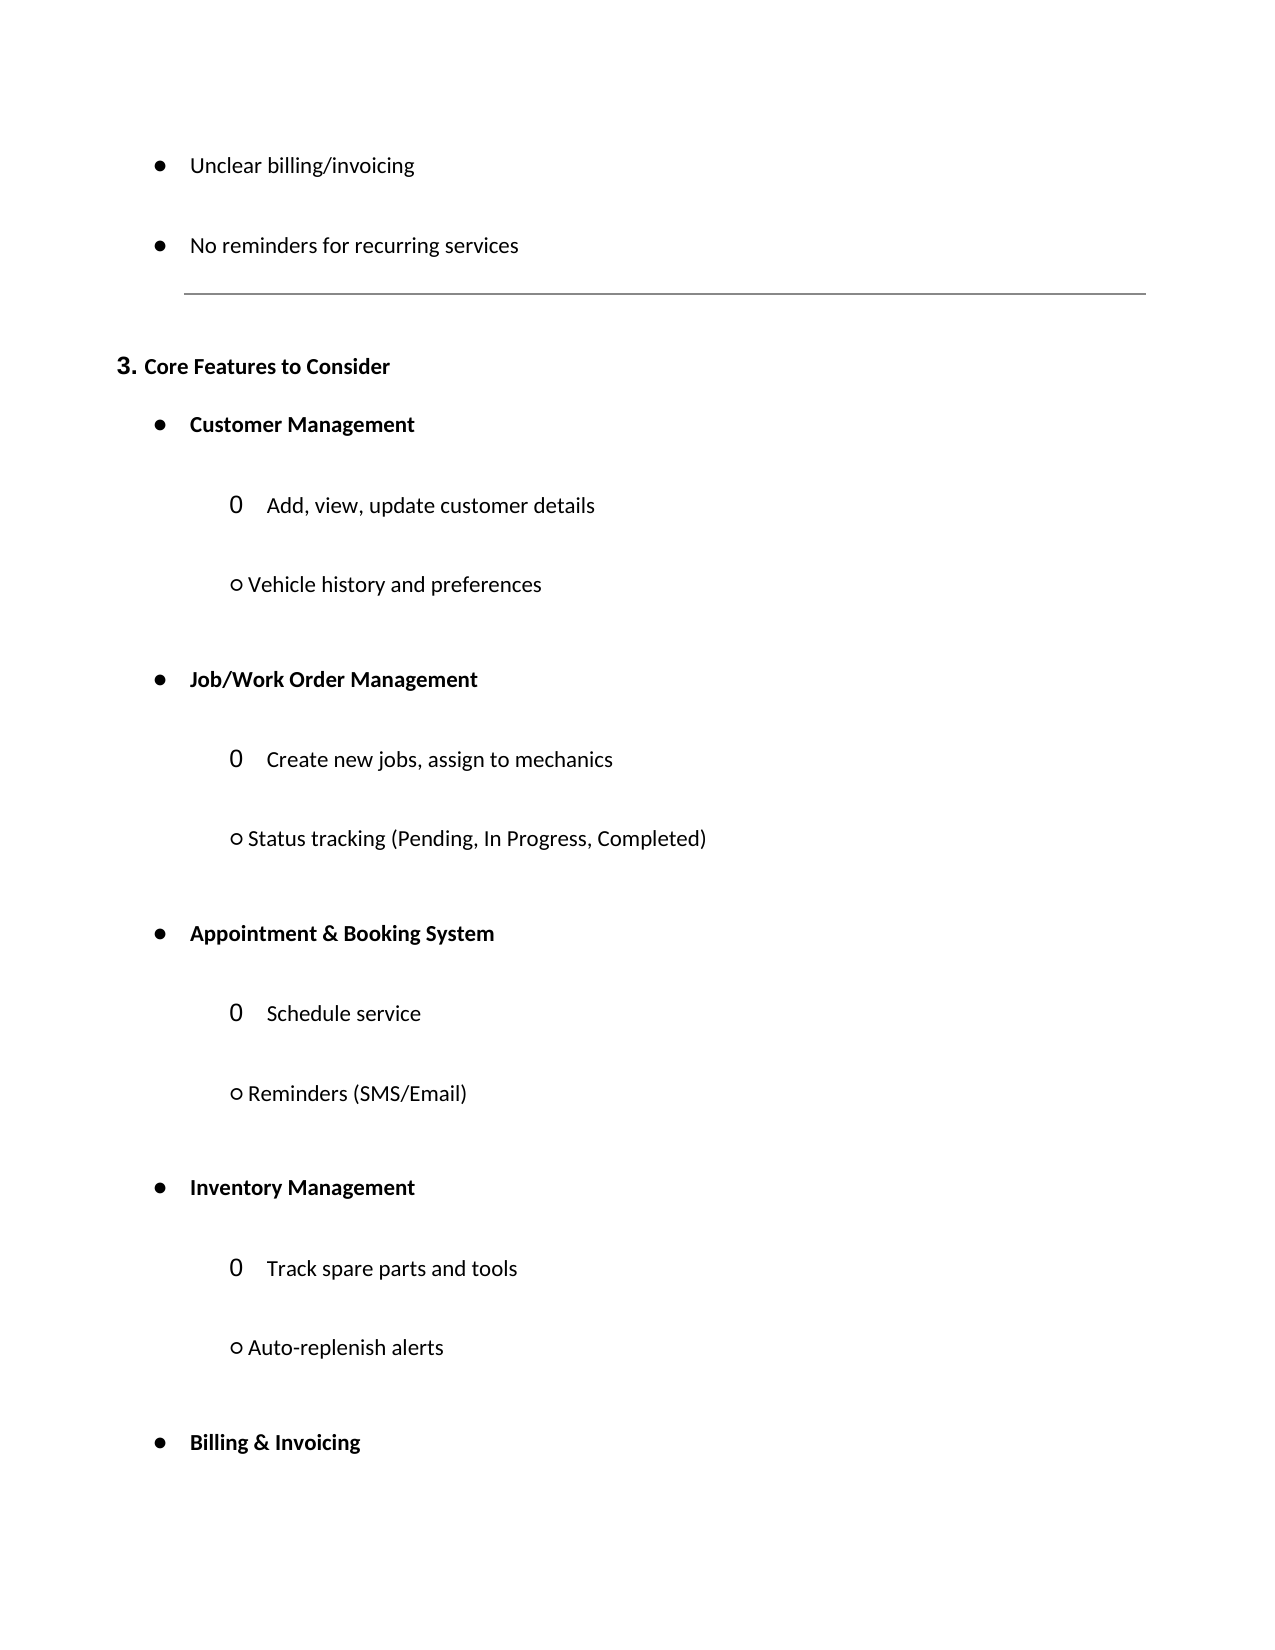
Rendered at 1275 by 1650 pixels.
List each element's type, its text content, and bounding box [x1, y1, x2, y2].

list No reminders for recurring services [152, 230, 1146, 259]
list Add, view, update customer details [229, 489, 1146, 519]
text ○ Vehicle history and preferences [230, 570, 1146, 598]
text ○ Reminders (SMS/Email) [230, 1079, 1146, 1107]
text ○ Auto-replenish alerts [230, 1333, 1146, 1361]
list Appointment & Booking System [152, 918, 1146, 947]
list Track spare parts and tools [229, 1253, 1146, 1282]
list Customer Management [152, 409, 1146, 438]
list Create new jobs, assign to mechanics [229, 744, 1146, 773]
list Job/Work Order Management [152, 664, 1146, 693]
list Inventory Management [152, 1172, 1146, 1202]
list Billing & Invoicing [152, 1427, 1146, 1456]
list Schedule service [229, 998, 1146, 1027]
text ○ Status tracking (Pending, In Progress, Completed) [230, 824, 1146, 852]
list Core Features to Consider [117, 351, 1146, 380]
list Unclear billing/invoicing [152, 150, 1146, 179]
